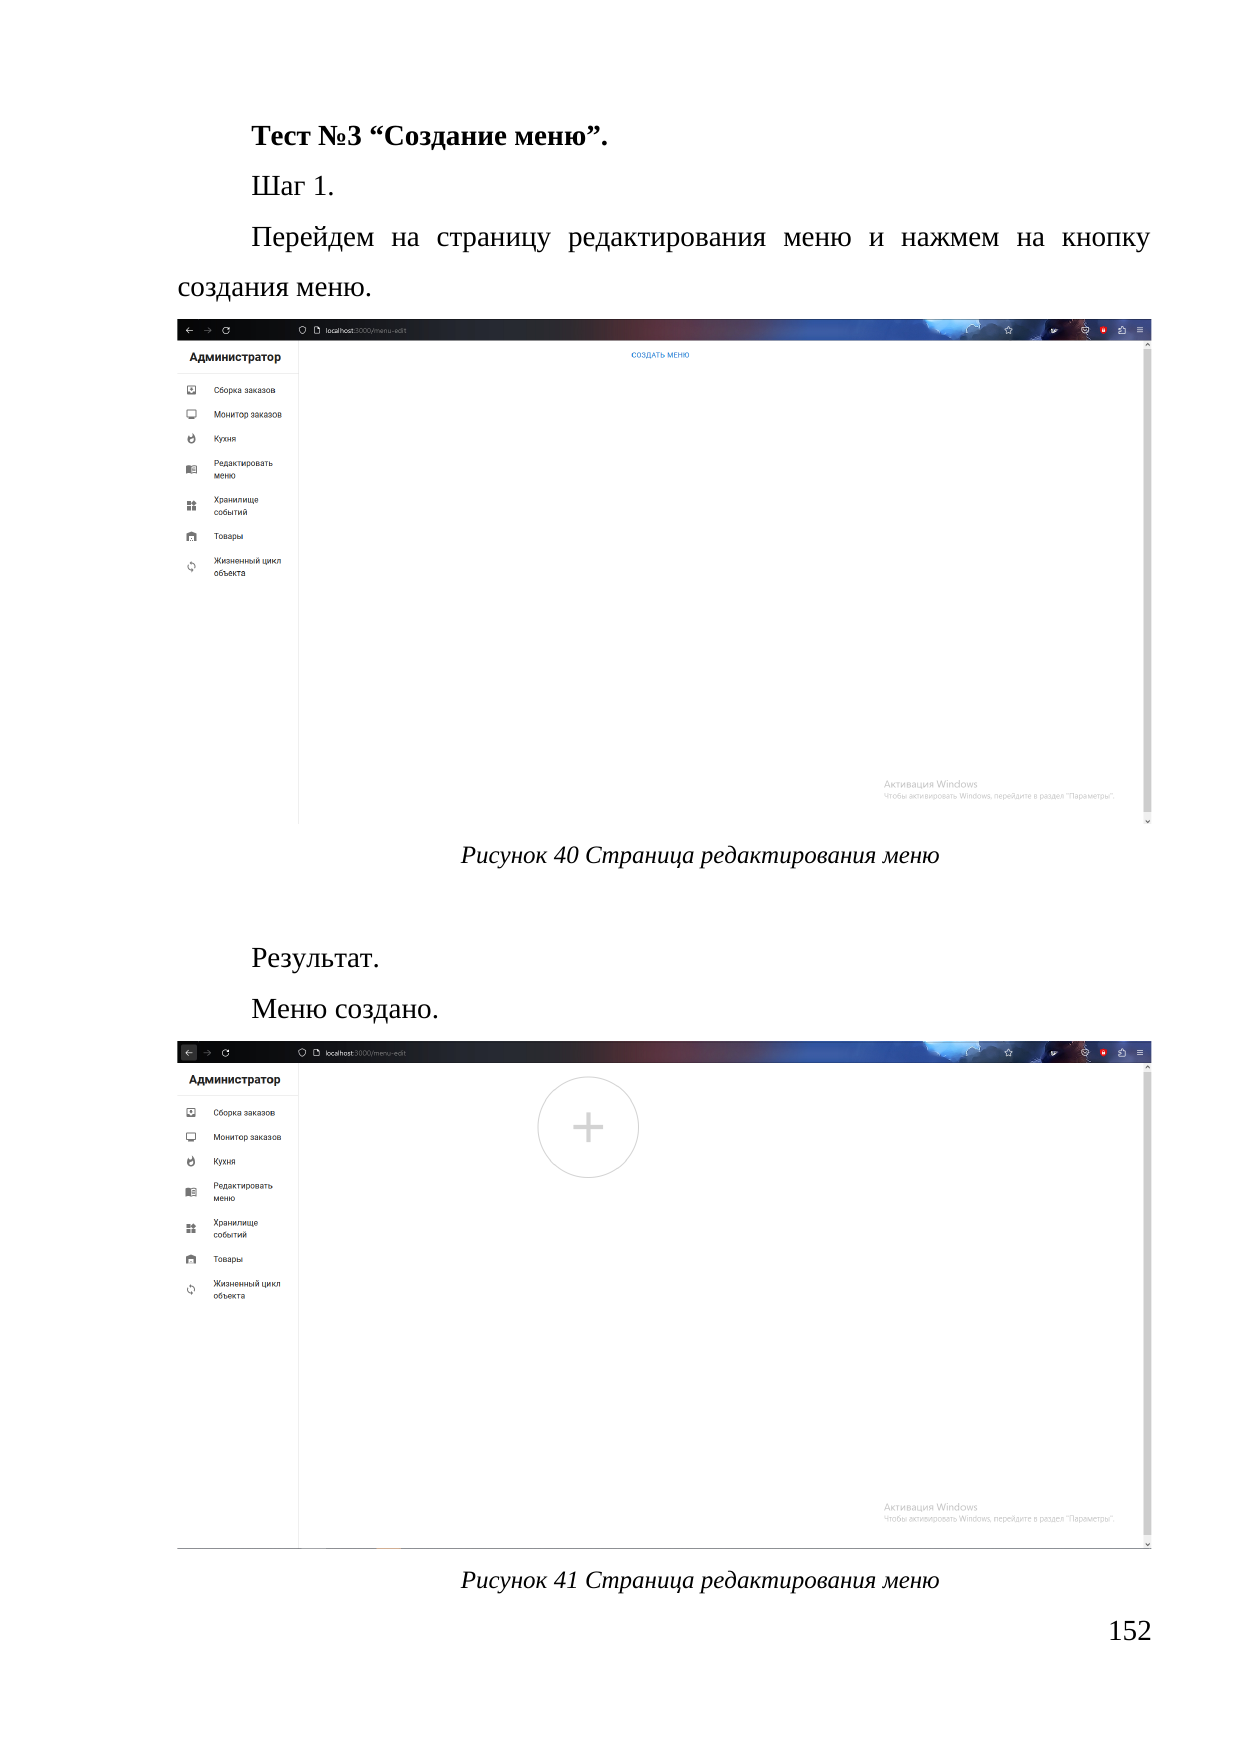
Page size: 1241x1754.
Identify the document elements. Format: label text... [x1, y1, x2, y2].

text Меню создано. [177, 991, 1152, 1024]
text Перейдем на страницу редактирования меню и нажмем на кнопку создания меню. [177, 219, 1152, 303]
subtitle Тест №3 “Создание меню”. [177, 118, 1152, 152]
picture [177, 319, 1152, 824]
text Результат. [177, 941, 1152, 974]
picture [177, 1041, 1152, 1549]
text Шаг 1. [177, 168, 1152, 202]
